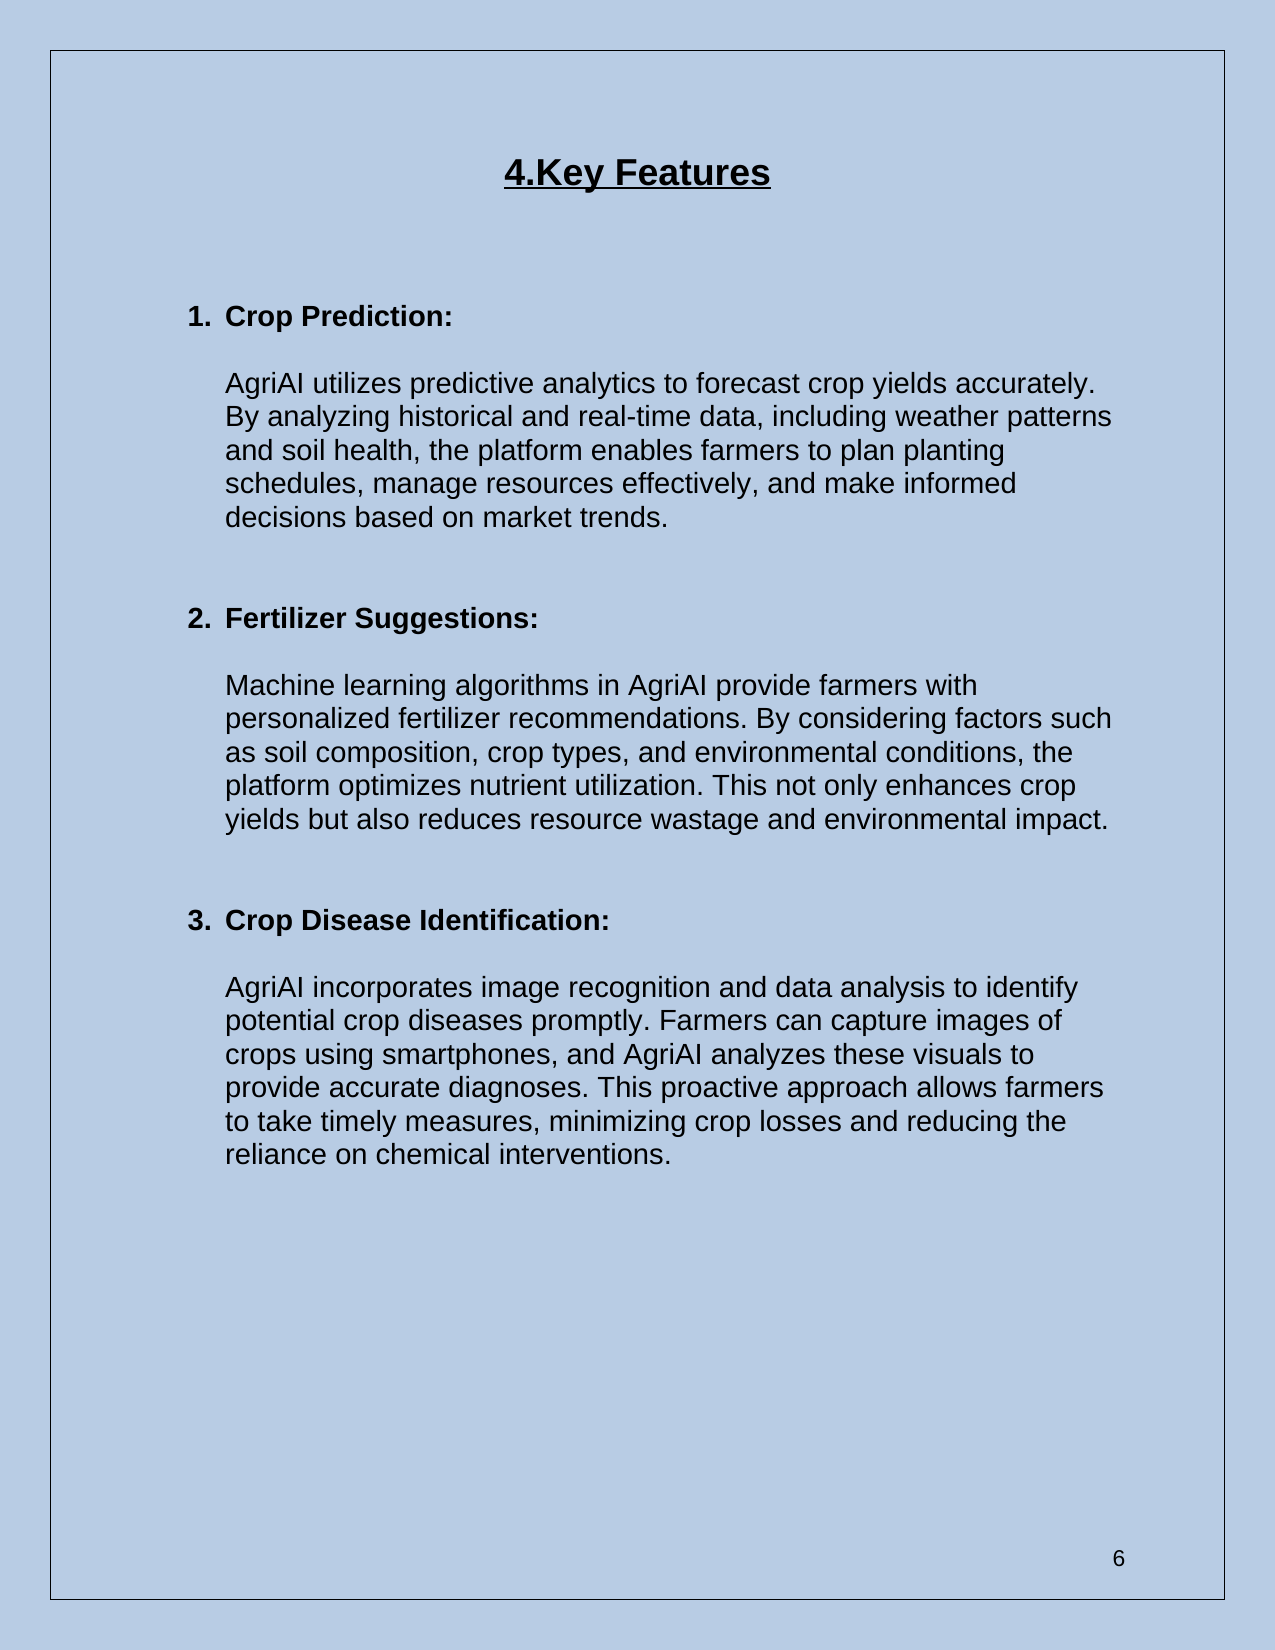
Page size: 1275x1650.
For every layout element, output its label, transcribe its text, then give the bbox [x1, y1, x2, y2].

text AgriAI incorporates image recognition and data analysis to identify potential crop diseases promptly. Farmers can capture images of crops using smartphones, and AgriAI analyzes these visuals to provide accurate diagnoses. This proactive approach allows farmers to take timely measures, minimizing crop losses and reducing the reliance on chemical interventions. [225, 969, 1125, 1171]
list Crop Prediction: [187, 299, 1125, 332]
list Crop Disease Identification: [187, 902, 1125, 936]
list Fertilizer Suggestions: [187, 601, 1125, 634]
text AgriAI utilizes predictive analytics to forecast crop yields accurately. By analyzing historical and real-time data, including weather patterns and soil health, the platform enables farmers to plan planting schedules, manage resources effectively, and make informed decisions based on market trends. [225, 366, 1125, 533]
text 4.Key Features [150, 150, 1125, 193]
text Machine learning algorithms in AgriAI provide farmers with personalized fertilizer recommendations. By considering factors such as soil composition, crop types, and environmental conditions, the platform optimizes nutrient utilization. This not only enhances crop yields but also reduces resource wastage and environmental impact. [225, 668, 1125, 835]
